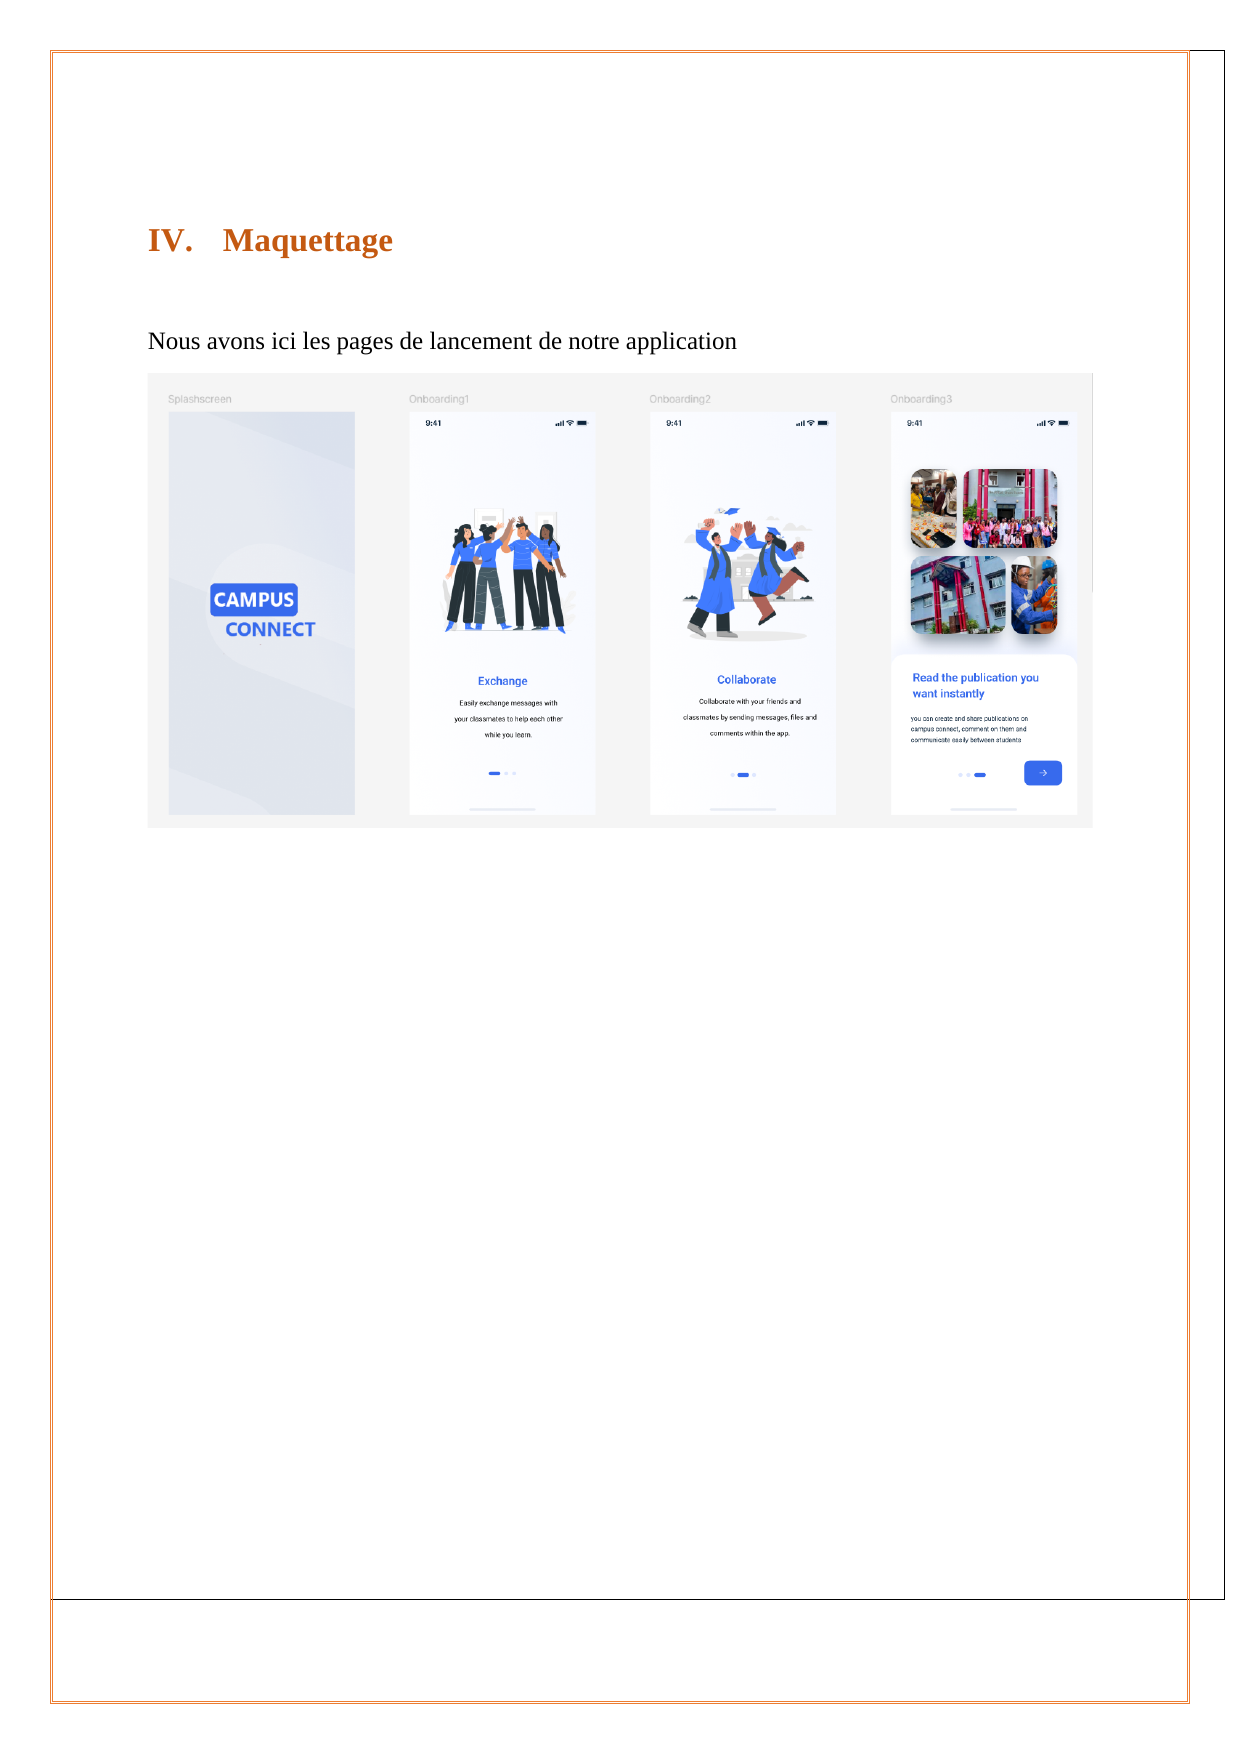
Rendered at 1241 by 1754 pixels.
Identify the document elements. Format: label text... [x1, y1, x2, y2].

text Nous avons ici les pages de lancement de notre application [148, 326, 1093, 354]
subtitle Maquettage [148, 221, 1093, 259]
picture [147, 373, 1093, 828]
